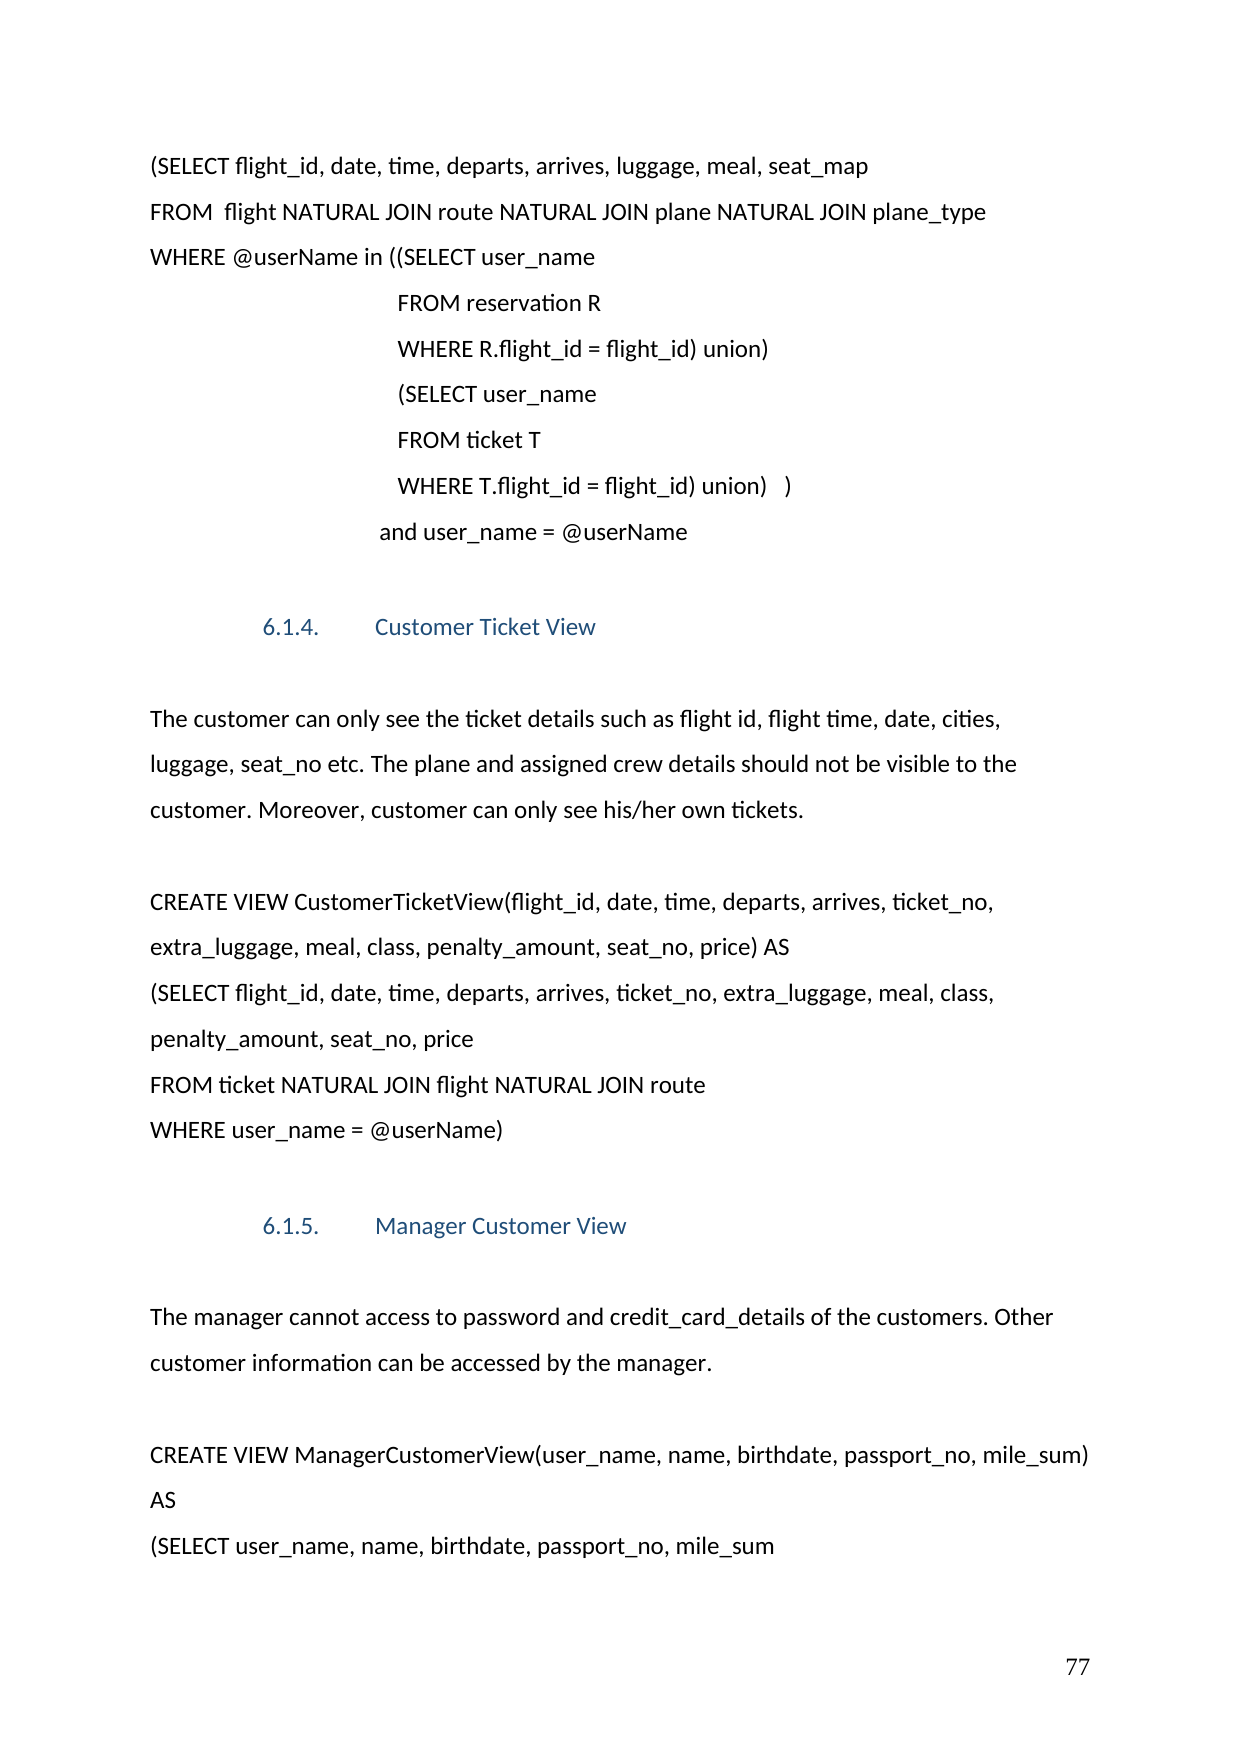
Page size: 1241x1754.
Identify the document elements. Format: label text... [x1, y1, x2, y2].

subtitle Manager Customer View [262, 1210, 1090, 1241]
text CREATE VIEW ManagerCustomerView(user_name, name, birthdate, passport_no, mile_sum) AS [150, 1439, 1090, 1515]
text WHERE R.flight_id = flight_id) union) [150, 333, 1090, 363]
text WHERE user_name = @userName) [150, 1114, 1090, 1145]
text and user_name = @userName [150, 516, 1090, 546]
subtitle Customer Ticket View [262, 611, 1090, 642]
text FROM reservation R [150, 287, 1090, 318]
text FROM ticket NATURAL JOIN flight NATURAL JOIN route [150, 1069, 1090, 1099]
text FROM flight NATURAL JOIN route NATURAL JOIN plane NATURAL JOIN plane_type [150, 196, 1090, 226]
text (SELECT flight_id, date, time, departs, arrives, ticket_no, extra_luggage, meal, class, penalty_amount, seat_no, price [150, 977, 1090, 1053]
text (SELECT user_name, name, birthdate, passport_no, mile_sum [150, 1530, 1090, 1561]
text FROM ticket T [150, 424, 1090, 455]
text WHERE @userName in ((SELECT user_name [150, 241, 1090, 272]
text (SELECT flight_id, date, time, departs, arrives, luggage, meal, seat_map [150, 150, 1090, 181]
text WHERE T.flight_id = flight_id) union) ) [150, 470, 1090, 501]
text The customer can only see the ticket details such as flight id, flight time, date, cities, luggage, seat_no etc. The plane and assigned crew details should not be visible to the customer. Moreover, customer can only see his/her own tickets. [150, 703, 1090, 825]
text CREATE VIEW CustomerTicketView(flight_id, date, time, departs, arrives, ticket_no, extra_luggage, meal, class, penalty_amount, seat_no, price) AS [150, 886, 1090, 962]
text (SELECT user_name [150, 379, 1090, 409]
text The manager cannot access to password and credit_card_details of the customers. Other customer information can be accessed by the manager. [150, 1302, 1090, 1378]
